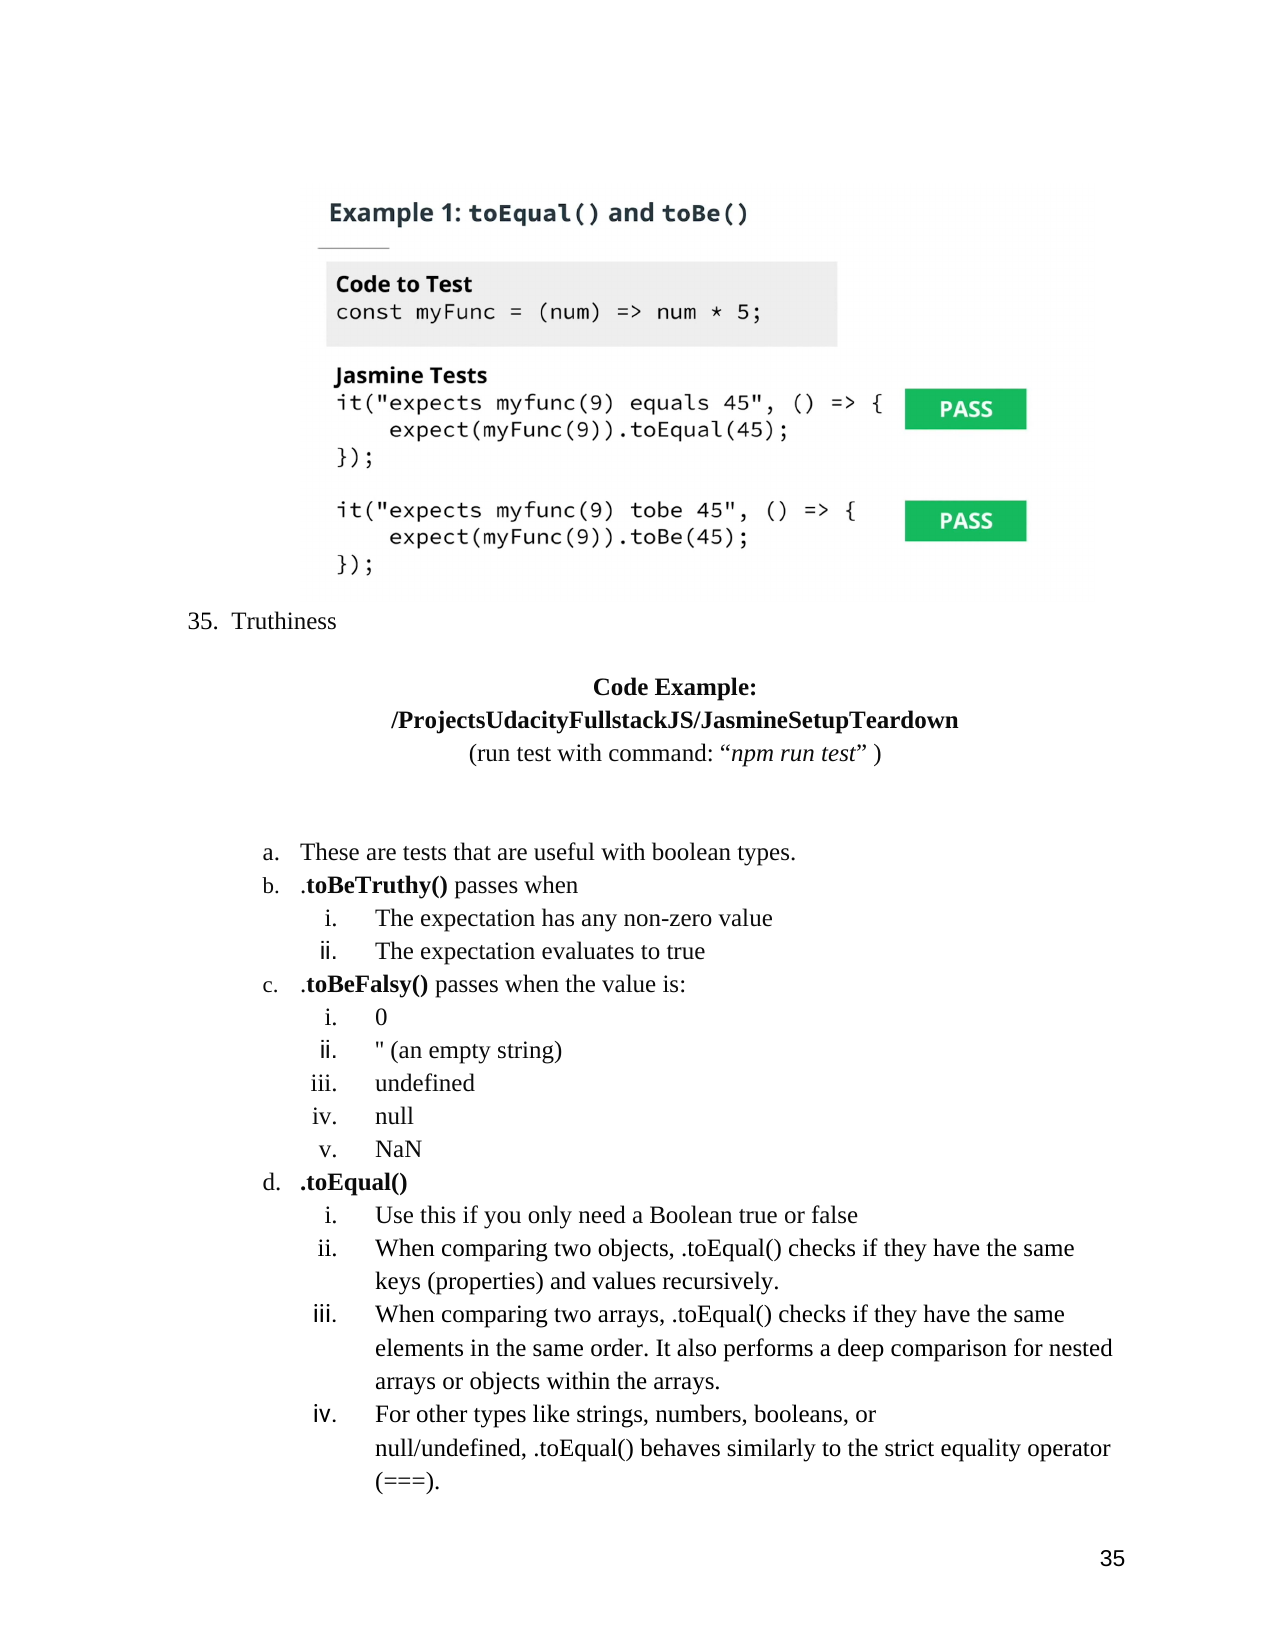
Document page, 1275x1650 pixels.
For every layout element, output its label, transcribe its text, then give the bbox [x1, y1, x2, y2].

list null [337, 1101, 1125, 1130]
list The expectation has any non-zero value [337, 903, 1125, 932]
text Code Example: [150, 672, 1125, 701]
list .toBeFalsy() passes when the value is: [262, 969, 1125, 998]
text /ProjectsUdacityFullstackJS/JasmineSetupTeardown [150, 705, 1125, 733]
list When comparing two objects, .toEqual() checks if they have the same keys (properties) and values recursively. [337, 1233, 1125, 1295]
list NaN [337, 1134, 1125, 1163]
text (run test with command: “npm run test” ) [150, 738, 1125, 767]
picture [300, 183, 1095, 602]
list These are tests that are useful with boolean types. [262, 837, 1125, 866]
list .toBeTruthy() passes when [262, 870, 1125, 899]
list '' (an empty string) [337, 1035, 1125, 1064]
list When comparing two arrays, .toEqual() checks if they have the same elements in the same order. It also performs a deep comparison for nested arrays or objects within the arrays. [337, 1299, 1125, 1395]
list The expectation evaluates to true [337, 936, 1125, 965]
list Use this if you only need a Boolean true or false [337, 1200, 1125, 1229]
list 0 [337, 1002, 1125, 1031]
list Truthiness [187, 606, 1125, 634]
list .toEqual() [262, 1167, 1125, 1196]
list For other types like strings, numbers, booleans, or null/undefined, .toEqual() behaves similarly to the strict equality operator (===). [337, 1399, 1125, 1494]
list undefined [337, 1068, 1125, 1097]
